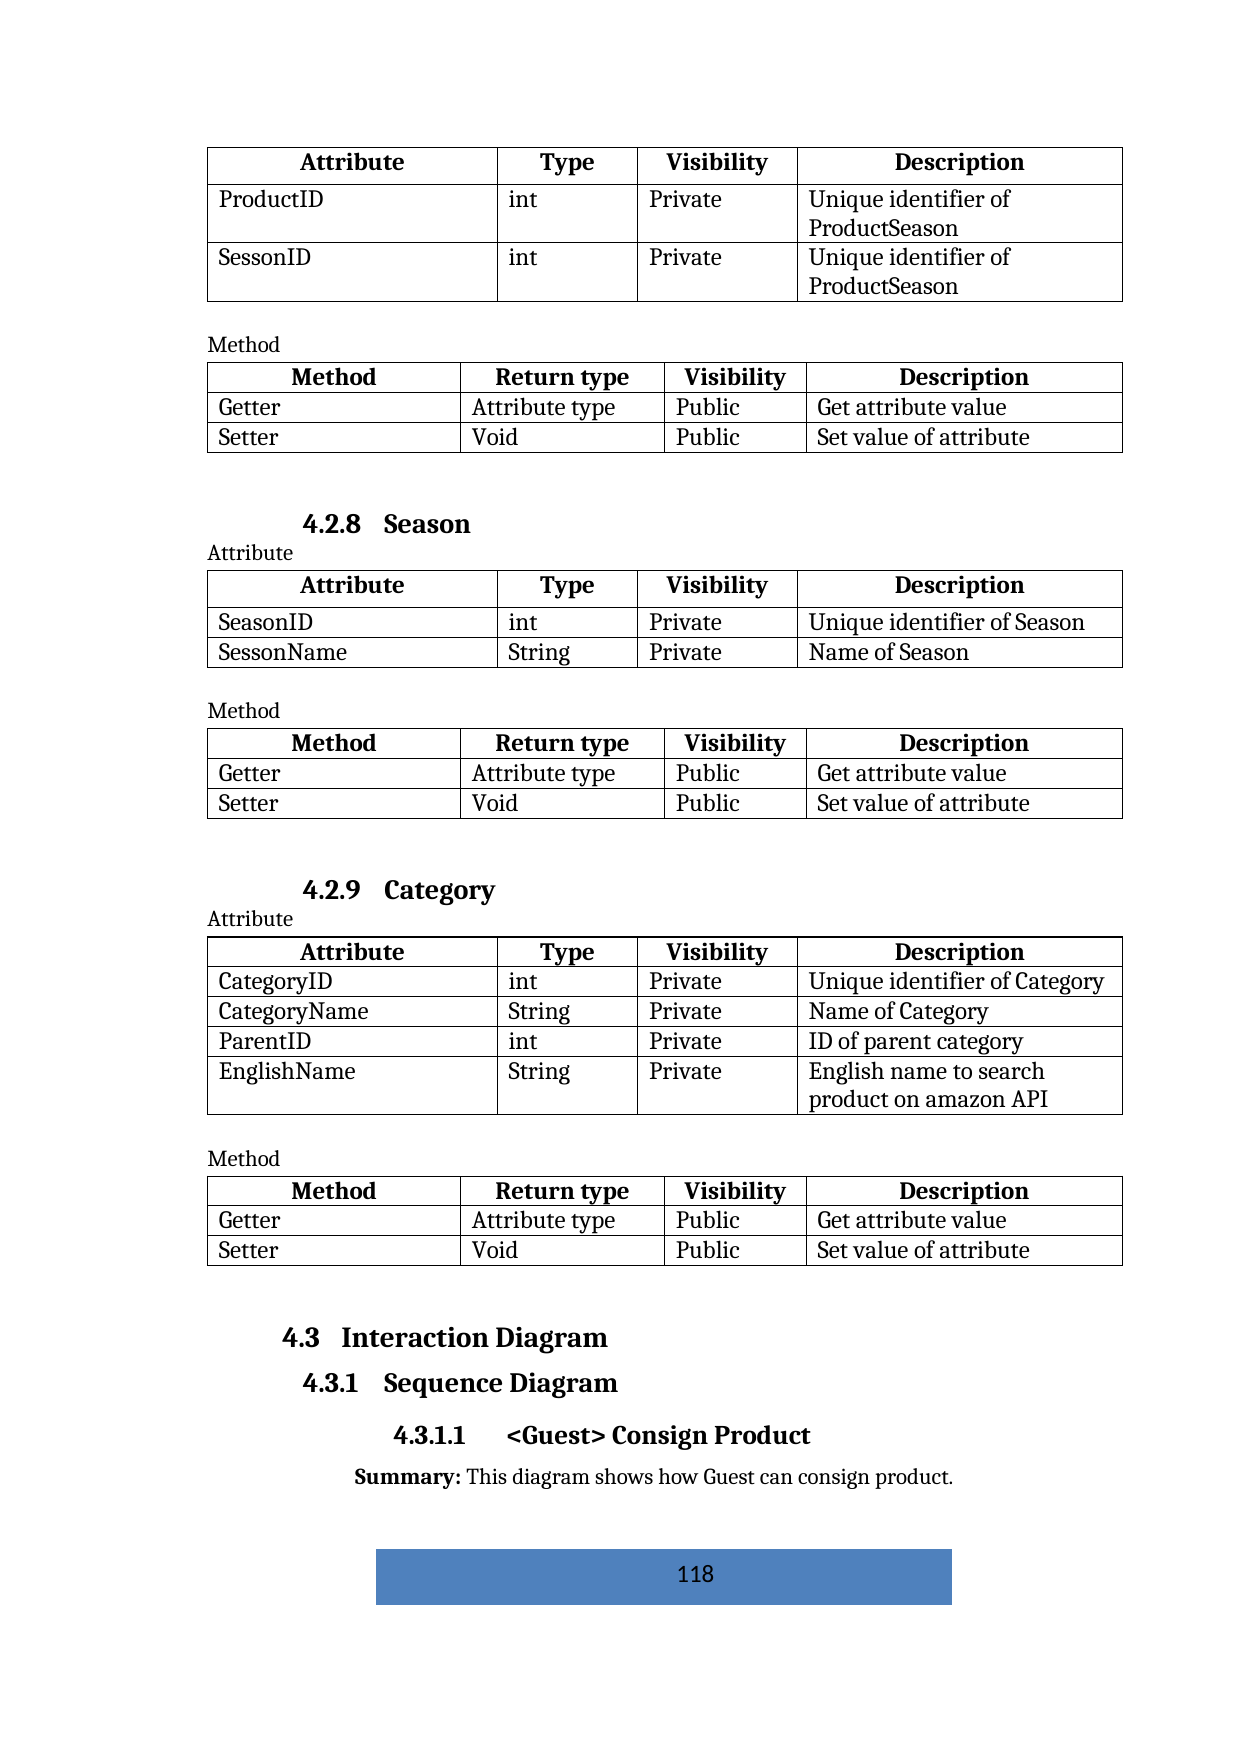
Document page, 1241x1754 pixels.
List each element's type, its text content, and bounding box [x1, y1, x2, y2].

table_cell int [498, 608, 637, 637]
table_cell SessonID [208, 243, 497, 301]
table_header Return type [461, 363, 664, 392]
table_cell ProductID [208, 185, 497, 242]
table_cell Get attribute value [807, 393, 1122, 422]
table_header Description [807, 729, 1122, 758]
table_cell Name of Category [798, 997, 1122, 1026]
table_header Method [208, 363, 460, 392]
table_cell String [498, 638, 637, 667]
table_cell Getter [208, 1206, 460, 1235]
table_cell int [498, 967, 637, 996]
table_header Visibility [638, 148, 797, 184]
table_cell Void [461, 1236, 664, 1265]
table_cell Private [638, 997, 797, 1026]
table_header Method [208, 1177, 460, 1205]
table_header Type [498, 938, 637, 966]
table_cell Set value of attribute [807, 789, 1122, 817]
subtitle Interaction Diagram [282, 1321, 1122, 1355]
table_cell English name to search product on amazon API [798, 1057, 1122, 1114]
table_cell Setter [208, 423, 460, 452]
table_cell Attribute type [461, 759, 664, 788]
table_header Description [798, 938, 1122, 966]
table_cell Setter [208, 1236, 460, 1265]
table_cell CategoryName [208, 997, 497, 1026]
table_cell int [498, 1027, 637, 1056]
text Method [207, 698, 1122, 724]
table_cell Private [638, 185, 797, 242]
text Attribute [207, 540, 1122, 567]
table_header Attribute [208, 938, 497, 966]
table_header Return type [461, 729, 664, 758]
table_cell Private [638, 243, 797, 301]
table_cell Unique identifier of Season [798, 608, 1122, 637]
table_header Visibility [638, 571, 797, 607]
table_cell Getter [208, 759, 460, 788]
table_cell Public [665, 393, 806, 422]
subtitle <Guest> Consign Product [393, 1420, 1122, 1452]
table_cell Attribute type [461, 393, 664, 422]
table_cell EnglishName [208, 1057, 497, 1114]
table_header Type [498, 571, 637, 607]
table_header Return type [461, 1177, 664, 1205]
table_header Visibility [638, 938, 797, 966]
table_cell Private [638, 608, 797, 637]
table_cell Public [665, 789, 806, 817]
subtitle Category [303, 874, 1122, 906]
table_cell String [498, 997, 637, 1026]
subtitle Season [303, 508, 1122, 540]
table_cell Private [638, 1057, 797, 1114]
table_header Method [208, 729, 460, 758]
table_header Description [798, 148, 1122, 184]
table_header Description [807, 363, 1122, 392]
table_cell Unique identifier of ProductSeason [798, 243, 1122, 301]
table_cell Setter [208, 789, 460, 817]
table_cell ParentID [208, 1027, 497, 1056]
table_cell Private [638, 638, 797, 667]
table_header Type [498, 148, 637, 184]
text Method [207, 1145, 1122, 1172]
table_cell Getter [208, 393, 460, 422]
table_cell Get attribute value [807, 1206, 1122, 1235]
table_cell int [498, 185, 637, 242]
table_cell SessonName [208, 638, 497, 667]
text Method [207, 332, 1122, 358]
table_cell Private [638, 1027, 797, 1056]
text Summary: This diagram shows how Guest can consign product. [281, 1464, 1122, 1490]
table_cell Unique identifier of ProductSeason [798, 185, 1122, 242]
table_header Description [807, 1177, 1122, 1205]
subtitle Sequence Diagram [303, 1367, 1122, 1399]
table_cell Set value of attribute [807, 1236, 1122, 1265]
table_cell Name of Season [798, 638, 1122, 667]
table_cell Public [665, 423, 806, 452]
table_header Attribute [208, 148, 497, 184]
text Attribute [207, 906, 1122, 932]
table_cell ID of parent category [798, 1027, 1122, 1056]
table_cell String [498, 1057, 637, 1114]
table_cell CategoryID [208, 967, 497, 996]
table_header Attribute [208, 571, 497, 607]
table_cell Public [665, 1206, 806, 1235]
table_header Description [798, 571, 1122, 607]
table_cell Get attribute value [807, 759, 1122, 788]
table_header Visibility [665, 363, 806, 392]
table_header Visibility [665, 729, 806, 758]
table_cell Unique identifier of Category [798, 967, 1122, 996]
table_cell Attribute type [461, 1206, 664, 1235]
table_cell SeasonID [208, 608, 497, 637]
table_header Visibility [665, 1177, 806, 1205]
table_cell Public [665, 759, 806, 788]
table_cell Void [461, 789, 664, 817]
table_cell Private [638, 967, 797, 996]
table_cell int [498, 243, 637, 301]
table_cell Void [461, 423, 664, 452]
table_cell Set value of attribute [807, 423, 1122, 452]
table_cell Public [665, 1236, 806, 1265]
